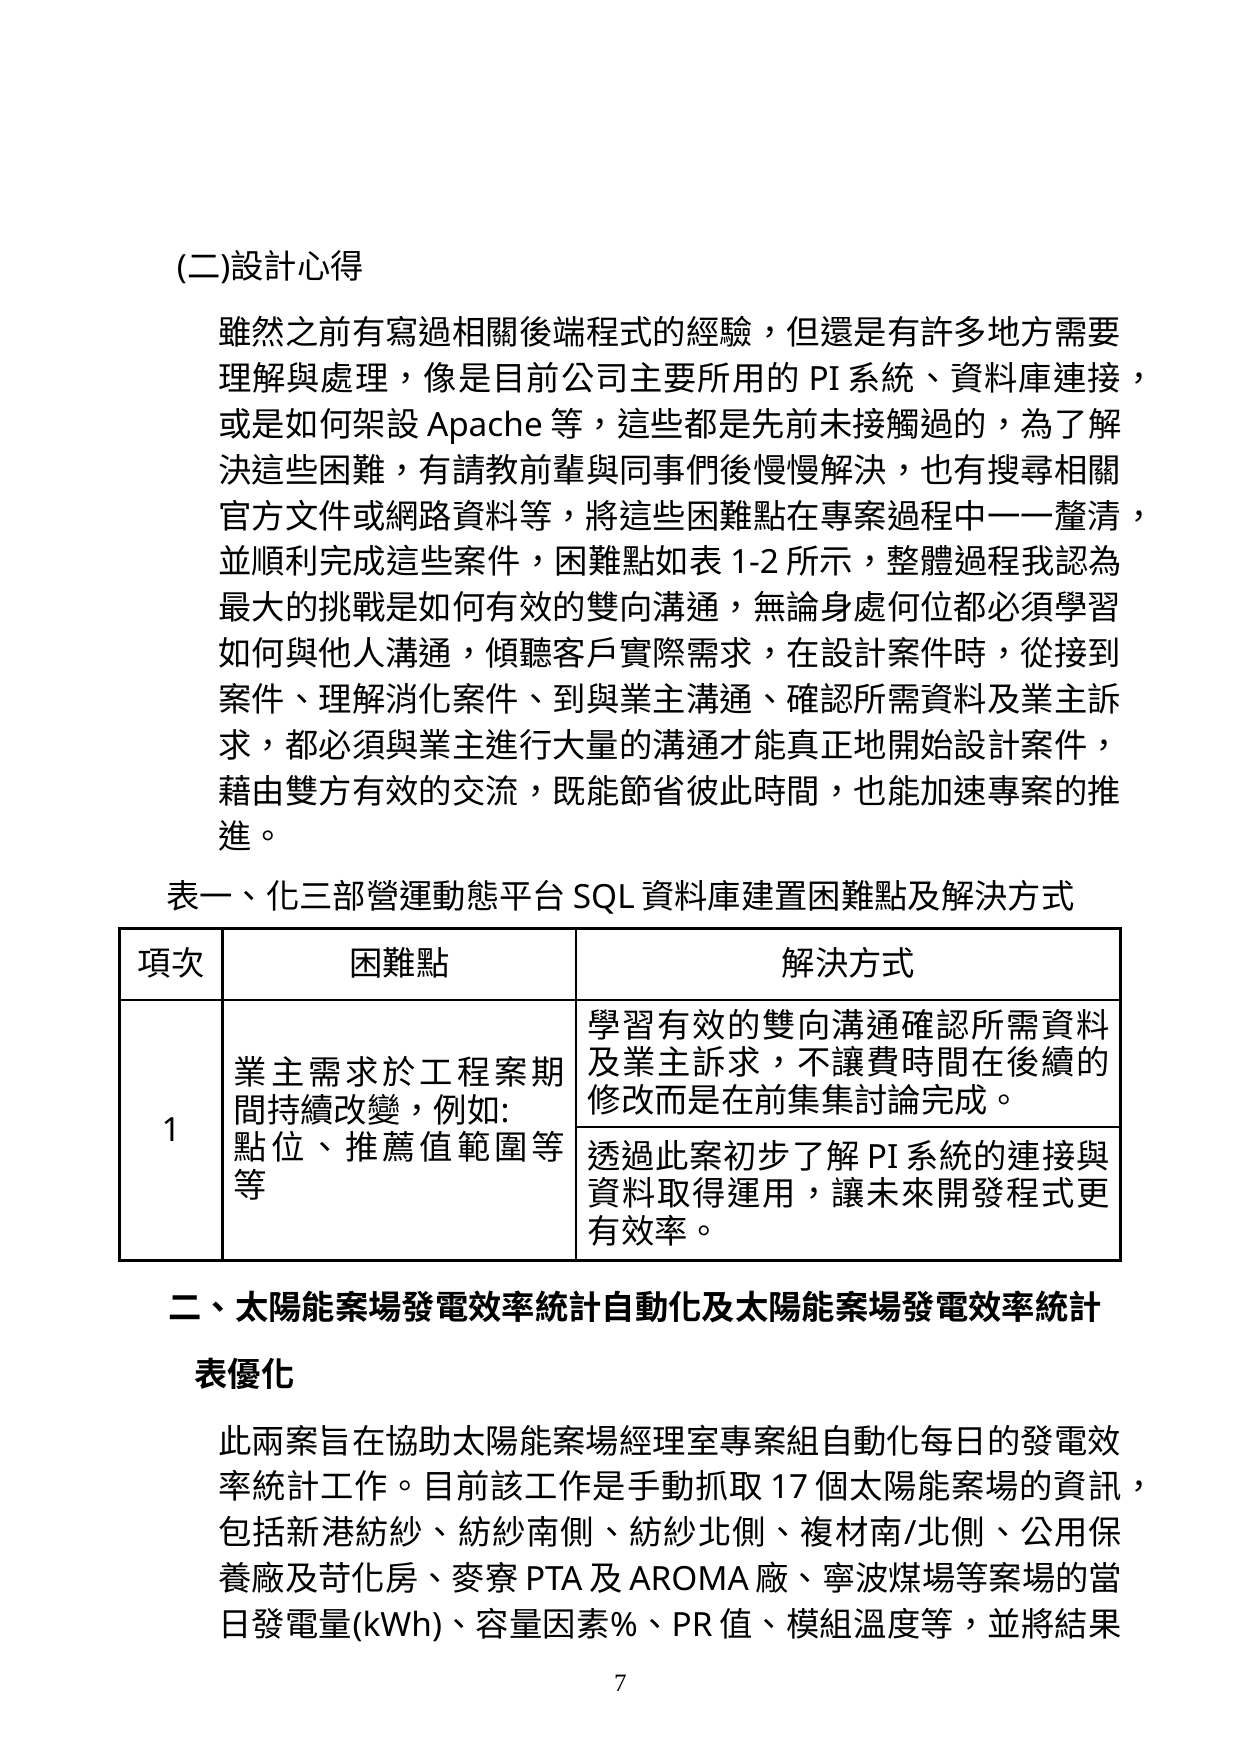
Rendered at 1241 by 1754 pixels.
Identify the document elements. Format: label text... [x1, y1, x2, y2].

table_header 解決方式 [577, 930, 1119, 998]
table_cell 1 [121, 1001, 221, 1259]
text 二、太陽能案場發電效率統計自動化及太陽能案場發電效率統計 [168, 1283, 1122, 1329]
text 表一、化三部營運動態平台SQL資料庫建置困難點及解決方式 [118, 879, 1122, 916]
table_header 項次 [121, 930, 221, 998]
table_header 困難點 [224, 930, 575, 998]
table_cell 透過此案初步了解PI系統的連接與資料取得運用，讓未來開發程式更有效率。 [577, 1128, 1119, 1259]
table_cell 業主需求於工程案期間持續改變，例如: 點位、推薦值範圍等等 [224, 1001, 575, 1259]
text (二)設計心得 [168, 241, 1122, 287]
text 雖然之前有寫過相關後端程式的經驗，但還是有許多地方需要理解與處理，像是目前公司主要所用的PI系統、資料庫連接，或是如何架設Apache等，這些都是先前未接觸過的，為了解決這些困難，有請教前輩與同事們後慢慢解決，也有搜尋相關官方文件或網路資料等，將這些困難點在專案過程中一一釐清，並順利完成這些案件，困難點如表1-2所示，整體過程我認為最大的挑戰是如何有效的雙向溝通，無論身處何位都必須學習如何與他人溝通，傾聽客戶實際需求，在設計案件時，從接到案件、理解消化案件、到與業主溝通、確認所需資料及業主訴求，都必須與業主進行大量的溝通才能真正地開始設計案件，藉由雙方有效的交流，既能節省彼此時間，也能加速專案的推進。 [218, 308, 1122, 858]
table_cell 學習有效的雙向溝通確認所需資料及業主訴求，不讓費時間在後續的修改而是在前集集討論完成。 [577, 1001, 1119, 1126]
text 表優化 [168, 1350, 1122, 1396]
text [218, 1416, 1122, 1646]
